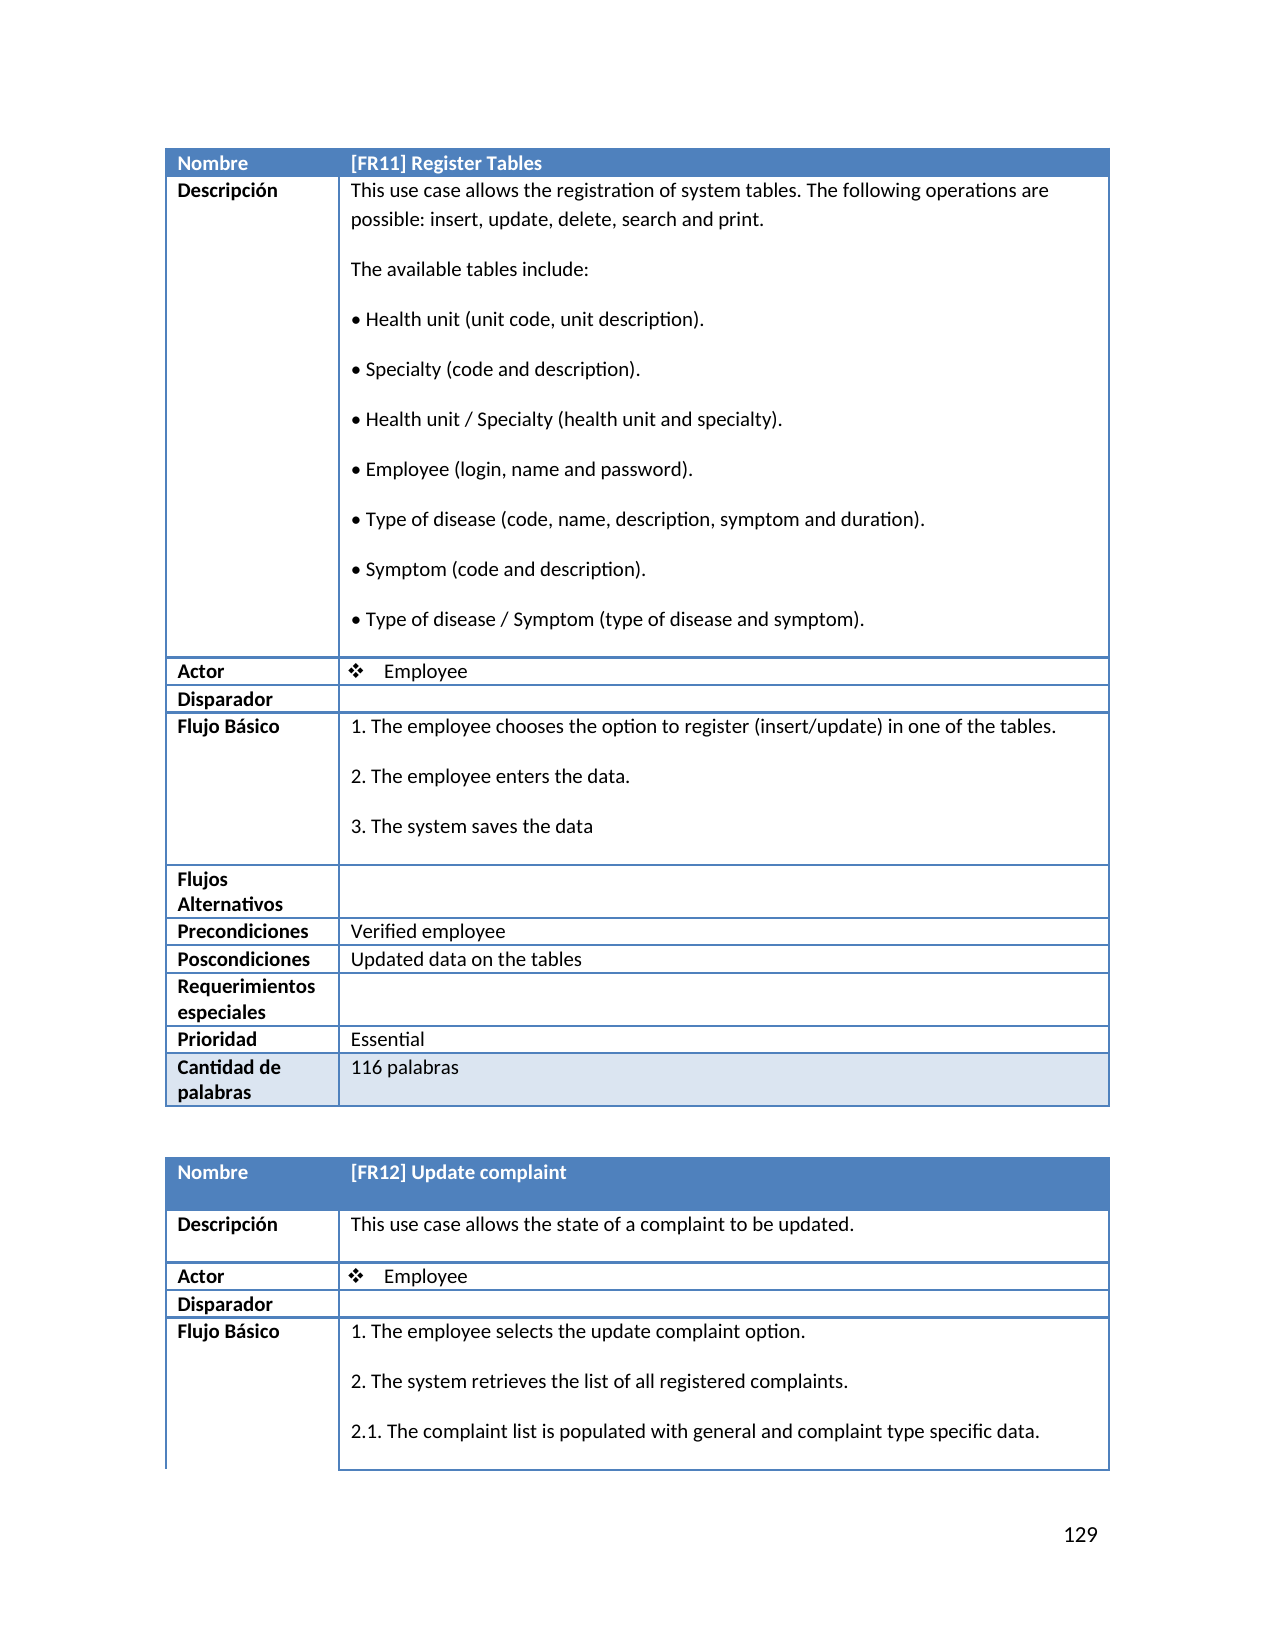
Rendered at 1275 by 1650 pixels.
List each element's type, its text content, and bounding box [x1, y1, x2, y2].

table_cell Verified employee [340, 919, 1108, 944]
table_cell Updated data on the tables [340, 946, 1108, 972]
table_cell Employee [340, 1264, 1108, 1289]
table_cell 116 palabras [340, 1054, 1108, 1105]
table_cell Precondiciones [167, 919, 338, 944]
table_cell Employee [340, 659, 1108, 684]
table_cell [340, 1319, 1108, 1468]
table_cell Poscondiciones [167, 946, 338, 972]
table_cell Requerimientos especiales [167, 974, 338, 1024]
table_cell 1. The employee chooses the option to register (insert/update) in one of the tables. 2. The employee enters the data. 3. The system saves the data [340, 714, 1108, 864]
table_cell Flujo Básico [167, 1319, 338, 1468]
table_cell Actor [167, 659, 338, 684]
table_cell Essential [340, 1027, 1108, 1052]
table_cell [340, 1291, 1108, 1316]
table_cell Prioridad [167, 1027, 338, 1052]
table_header Nombre [167, 150, 338, 175]
table_cell This use case allows the state of a complaint to be updated. [340, 1211, 1108, 1261]
table_cell This use case allows the registration of system tables. The following operations are possible: insert, update, delete, search and print. The available tables include: • Health unit (unit code, unit description). • Specialty (code and description). • Health unit / Specialty (health unit and specialty). • Employee (login, name and password). • Type of disease (code, name, description, symptom and duration). • Symptom (code and description). • Type of disease / Symptom (type of disease and symptom). [340, 177, 1108, 656]
table_cell Flujos Alternativos [167, 866, 338, 917]
table_cell Disparador [167, 1291, 338, 1316]
table_cell Descripción [167, 177, 338, 656]
table_cell [340, 974, 1108, 1024]
table_cell Flujo Básico [167, 714, 338, 864]
table_header Nombre [167, 1159, 338, 1209]
table_cell Actor [167, 1264, 338, 1289]
table_header [FR12] Update complaint [340, 1159, 1108, 1209]
table_cell [340, 686, 1108, 711]
table_header [FR11] Register Tables [340, 150, 1108, 175]
table_cell Cantidad de palabras [167, 1054, 338, 1105]
table_cell [340, 866, 1108, 917]
table_cell Descripción [167, 1211, 338, 1261]
table_cell Disparador [167, 686, 338, 711]
